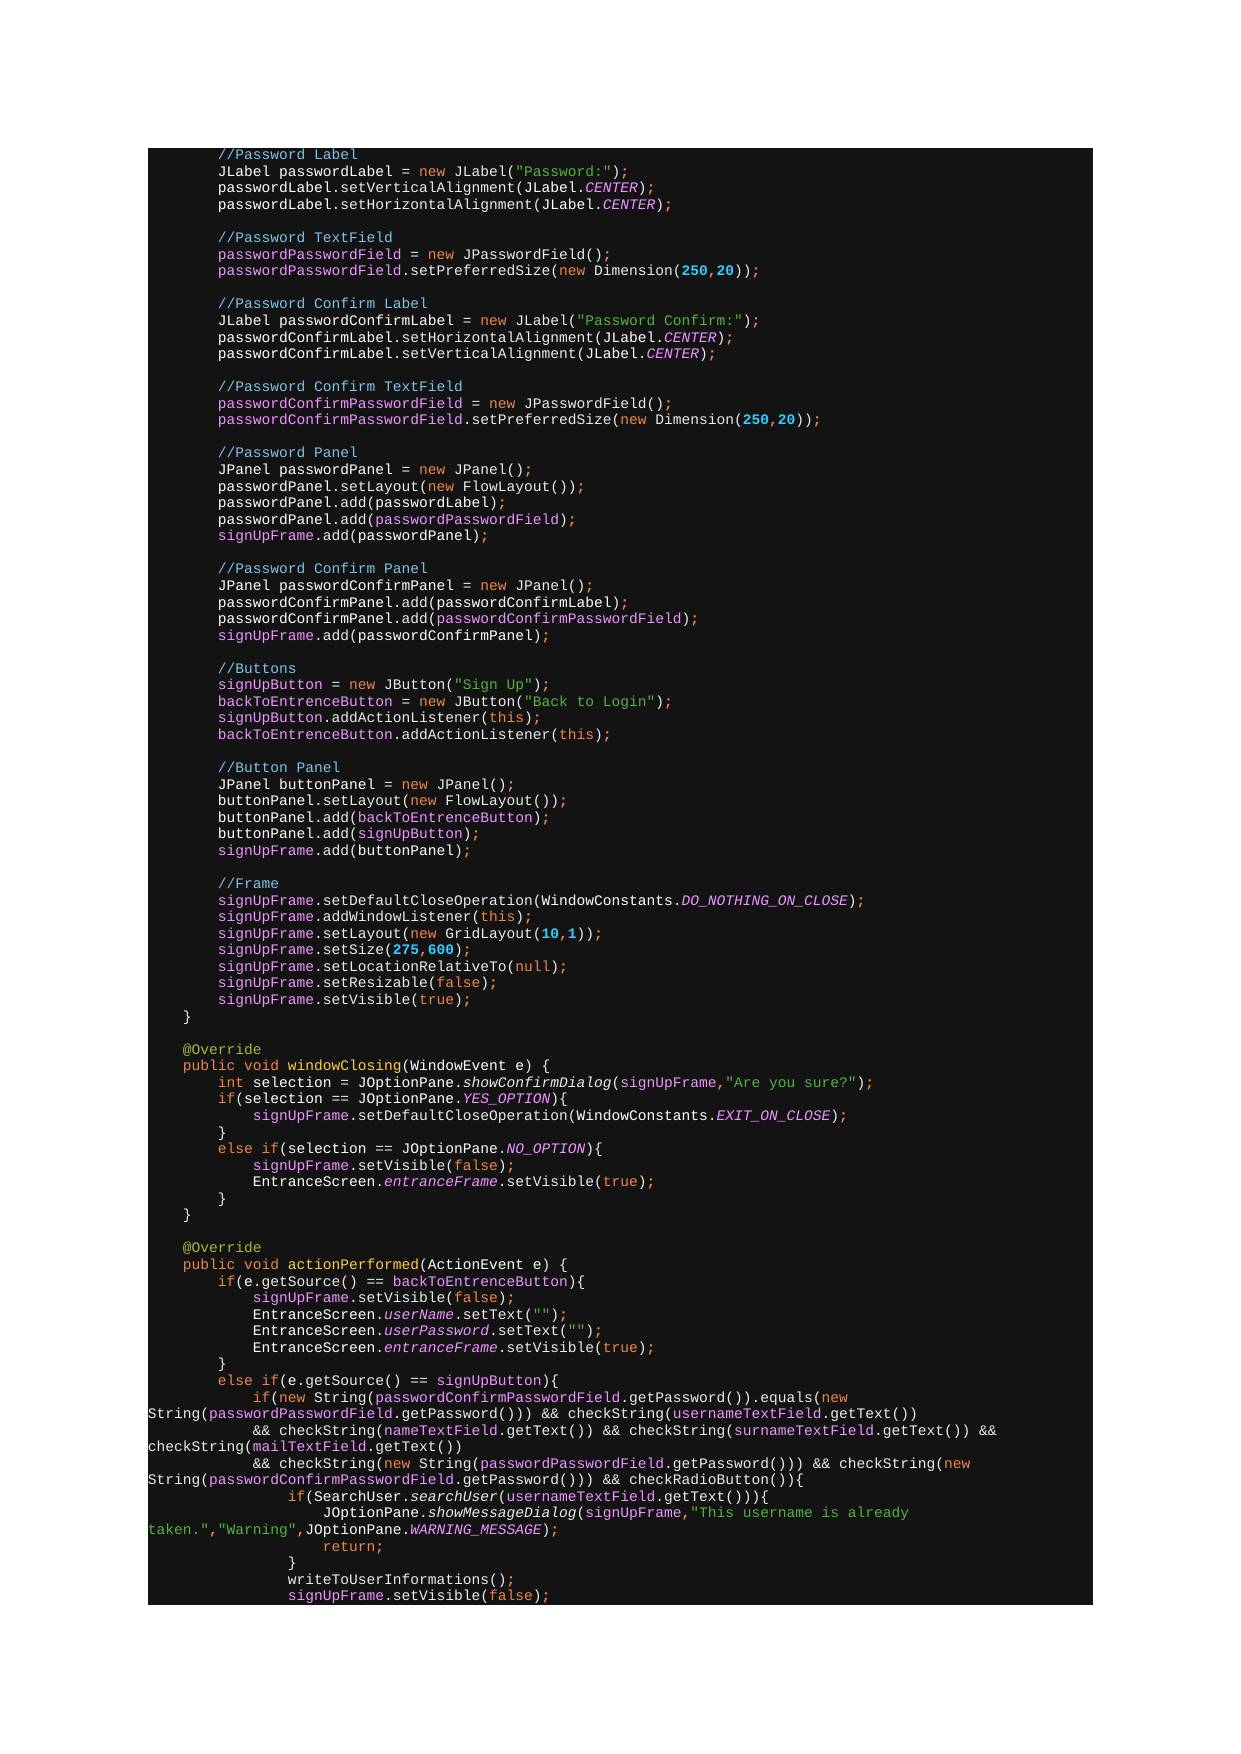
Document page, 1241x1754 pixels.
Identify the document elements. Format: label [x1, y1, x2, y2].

text [148, 148, 1093, 1605]
